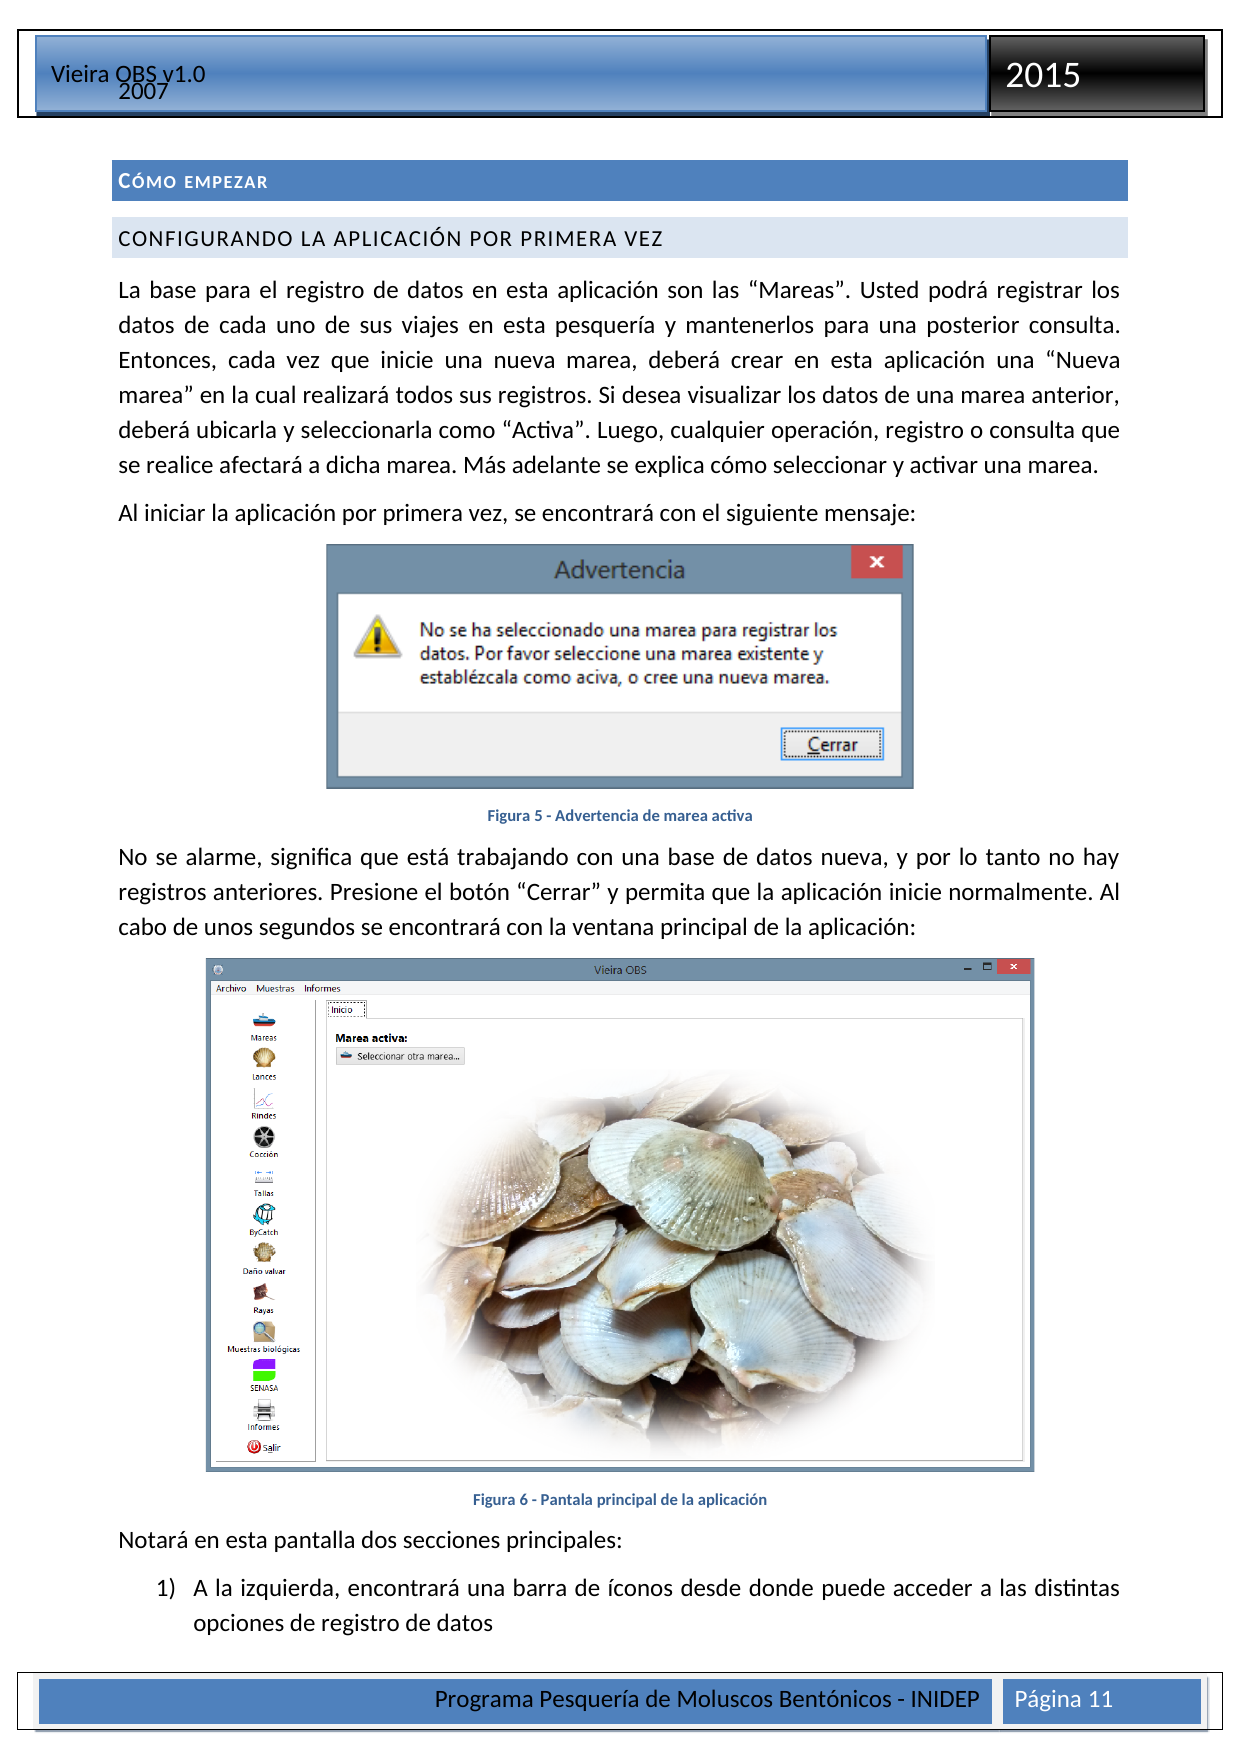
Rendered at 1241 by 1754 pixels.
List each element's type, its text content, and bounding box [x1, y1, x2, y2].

text La base para el registro de datos en esta aplicación son las “Mareas”. Usted podrá registrar los datos de cada uno de sus viajes en esta pesquería y mantenerlos para una posterior consulta. Entonces, cada vez que inicie una nueva marea, deberá crear en esta aplicación una “Nueva marea” en la cual realizará todos sus registros. Si desea visualizar los datos de una marea anterior, deberá ubicarla y seleccionarla como “Activa”. Luego, cualquier operación, registro o consulta que se realice afectará a dicha marea. Más adelante se explica cómo seleccionar y activar una marea. [118, 274, 1122, 480]
text Notará en esta pantalla dos secciones principales: [118, 1525, 1122, 1555]
list A la izquierda, encontrará una barra de íconos desde donde puede acceder a las distintas opciones de registro de datos [156, 1572, 1122, 1638]
text Al iniciar la aplicación por primera vez, se encontrará con el siguiente mensaje: [118, 497, 1122, 528]
text Figura - Advertencia de marea activa [118, 805, 1122, 826]
text No se alarme, significa que está trabajando con una base de datos nueva, y por lo tanto no hay registros anteriores. Presione el botón “Cerrar” y permita que la aplicación inicie normalmente. Al cabo de unos segundos se encontrará con la ventana principal de la aplicación: [118, 841, 1122, 942]
subtitle Cómo empezar [118, 166, 1122, 194]
subtitle Configurando la aplicación por primera vez [118, 224, 1122, 252]
picture [205, 958, 1035, 1472]
picture [326, 544, 914, 789]
text Figura - Pantala principal de la aplicación [118, 1489, 1122, 1509]
